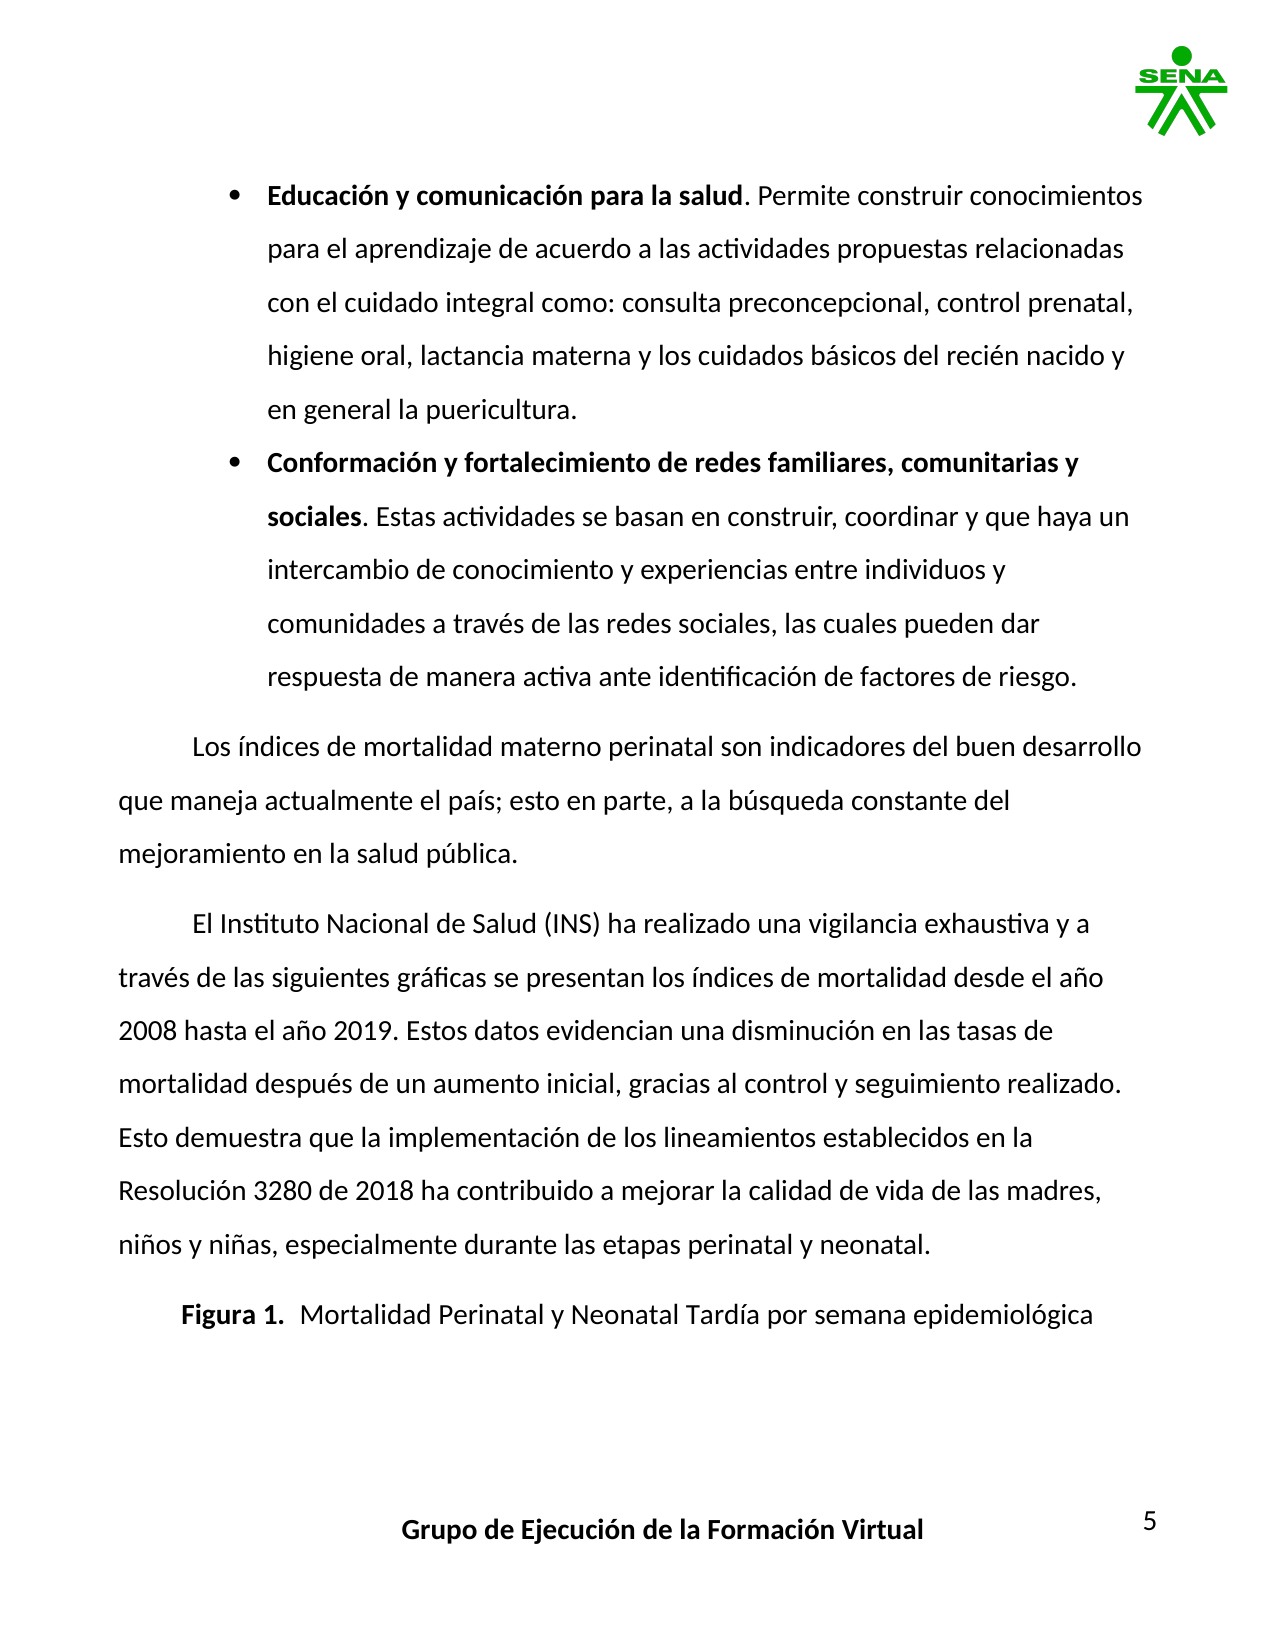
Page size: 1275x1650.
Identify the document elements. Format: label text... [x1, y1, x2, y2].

text Los índices de mortalidad materno perinatal son indicadores del buen desarrollo que maneja actualmente el país; esto en parte, a la búsqueda constante del mejoramiento en la salud pública. [118, 728, 1157, 871]
picture [1135, 46, 1228, 136]
text Mortalidad Perinatal y Neonatal Tardía por semana epidemiológica [118, 1296, 1157, 1332]
list Educación y comunicación para la salud. Permite construir conocimientos para el aprendizaje de acuerdo a las actividades propuestas relacionadas con el cuidado integral como: consulta preconcepcional, control prenatal, higiene oral, lactancia materna y los cuidados básicos del recién nacido y en general la puericultura. [229, 177, 1157, 427]
list Conformación y fortalecimiento de redes familiares, comunitarias y sociales. Estas actividades se basan en construir, coordinar y que haya un intercambio de conocimiento y experiencias entre individuos y comunidades a través de las redes sociales, las cuales pueden dar respuesta de manera activa ante identificación de factores de riesgo. [229, 444, 1157, 694]
text El Instituto Nacional de Salud (INS) ha realizado una vigilancia exhaustiva y a través de las siguientes gráficas se presentan los índices de mortalidad desde el año 2008 hasta el año 2019. Estos datos evidencian una disminución en las tasas de mortalidad después de un aumento inicial, gracias al control y seguimiento realizado. Esto demuestra que la implementación de los lineamientos establecidos en la Resolución 3280 de 2018 ha contribuido a mejorar la calidad de vida de las madres, niños y niñas, especialmente durante las etapas perinatal y neonatal. [118, 905, 1157, 1261]
